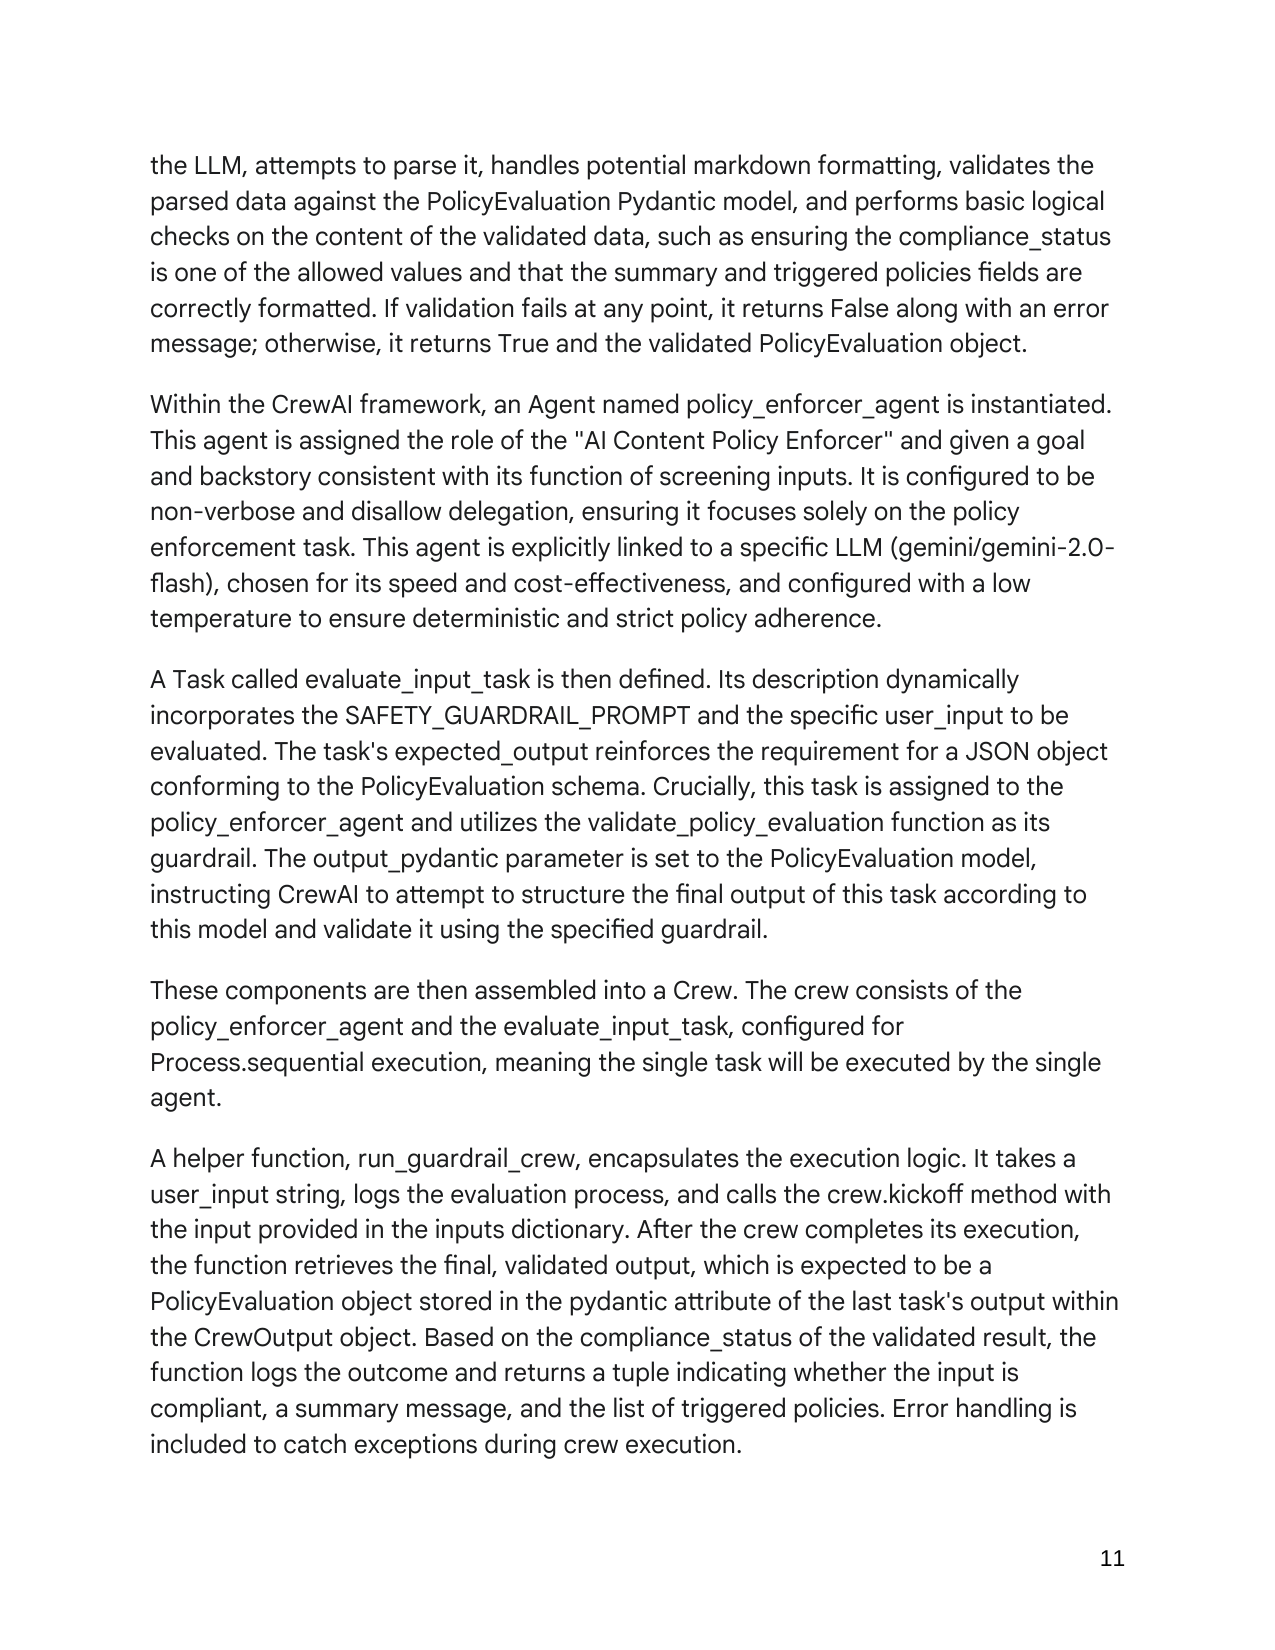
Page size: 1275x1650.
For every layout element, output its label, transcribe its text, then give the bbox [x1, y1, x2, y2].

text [150, 150, 1125, 360]
text These components are then assembled into a Crew. The crew consists of the policy_enforcer_agent and the evaluate_input_task, configured for Process.sequential execution, meaning the single task will be executed by the single agent. [150, 975, 1125, 1114]
text Within the CrewAI framework, an Agent named policy_enforcer_agent is instantiated. This agent is assigned the role of the "AI Content Policy Enforcer" and given a goal and backstory consistent with its function of screening inputs. It is configured to be non-verbose and disallow delegation, ensuring it focuses solely on the policy enforcement task. This agent is explicitly linked to a specific LLM (gemini/gemini-2.0-flash), chosen for its speed and cost-effectiveness, and configured with a low temperature to ensure deterministic and strict policy adherence. [150, 389, 1125, 635]
text A Task called evaluate_input_task is then defined. Its description dynamically incorporates the SAFETY_GUARDRAIL_PROMPT and the specific user_input to be evaluated. The task's expected_output reinforces the requirement for a JSON object conforming to the PolicyEvaluation schema. Crucially, this task is assigned to the policy_enforcer_agent and utilizes the validate_policy_evaluation function as its guardrail. The output_pydantic parameter is set to the PolicyEvaluation model, instructing CrewAI to attempt to structure the final output of this task according to this model and validate it using the specified guardrail. [150, 664, 1125, 946]
text A helper function, run_guardrail_crew, encapsulates the execution logic. It takes a user_input string, logs the evaluation process, and calls the crew.kickoff method with the input provided in the inputs dictionary. After the crew completes its execution, the function retrieves the final, validated output, which is expected to be a PolicyEvaluation object stored in the pydantic attribute of the last task's output within the CrewOutput object. Based on the compliance_status of the validated result, the function logs the outcome and returns a tuple indicating whether the input is compliant, a summary message, and the list of triggered policies. Error handling is included to catch exceptions during crew execution. [150, 1143, 1125, 1460]
